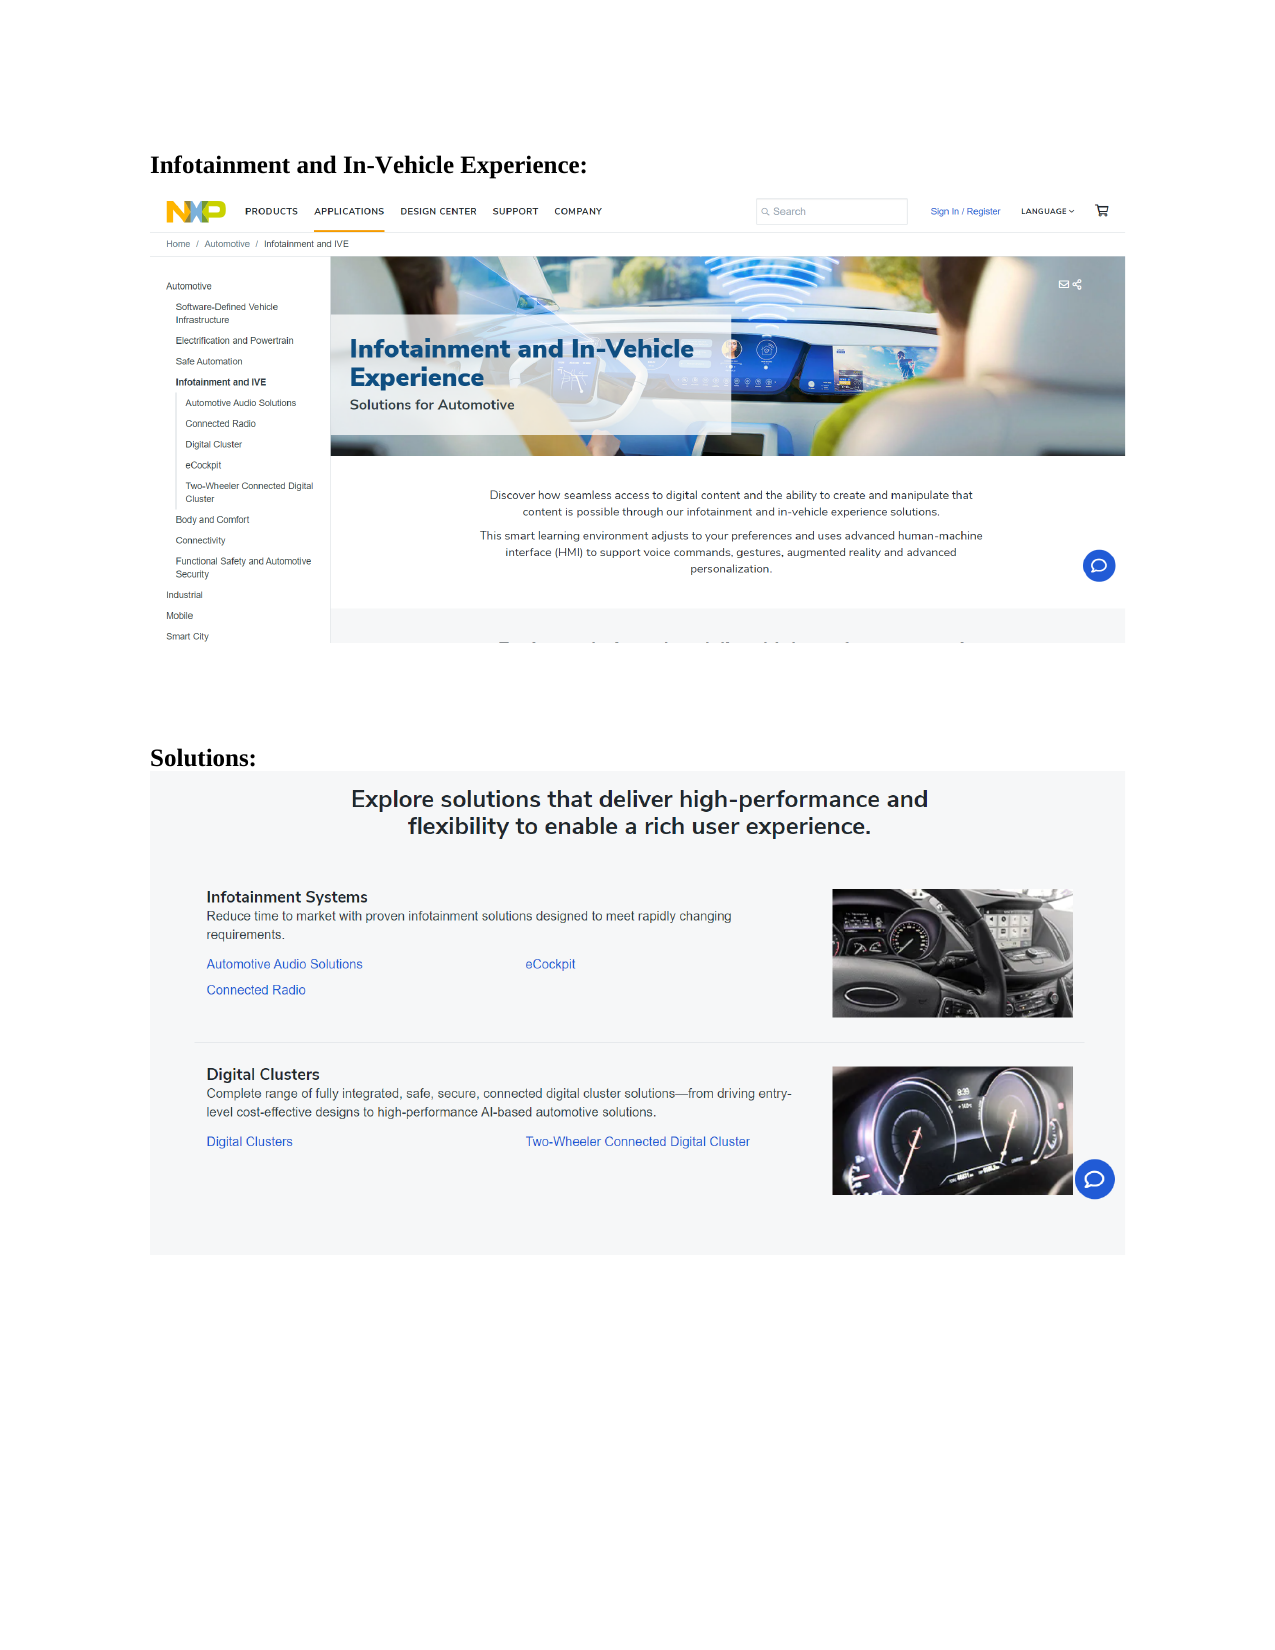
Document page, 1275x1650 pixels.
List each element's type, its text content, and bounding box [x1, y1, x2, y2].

text Solutions: [150, 743, 1125, 771]
picture [150, 193, 1125, 643]
text Infotainment and In-Vehicle Experience: [150, 150, 1125, 179]
picture [150, 771, 1125, 1255]
